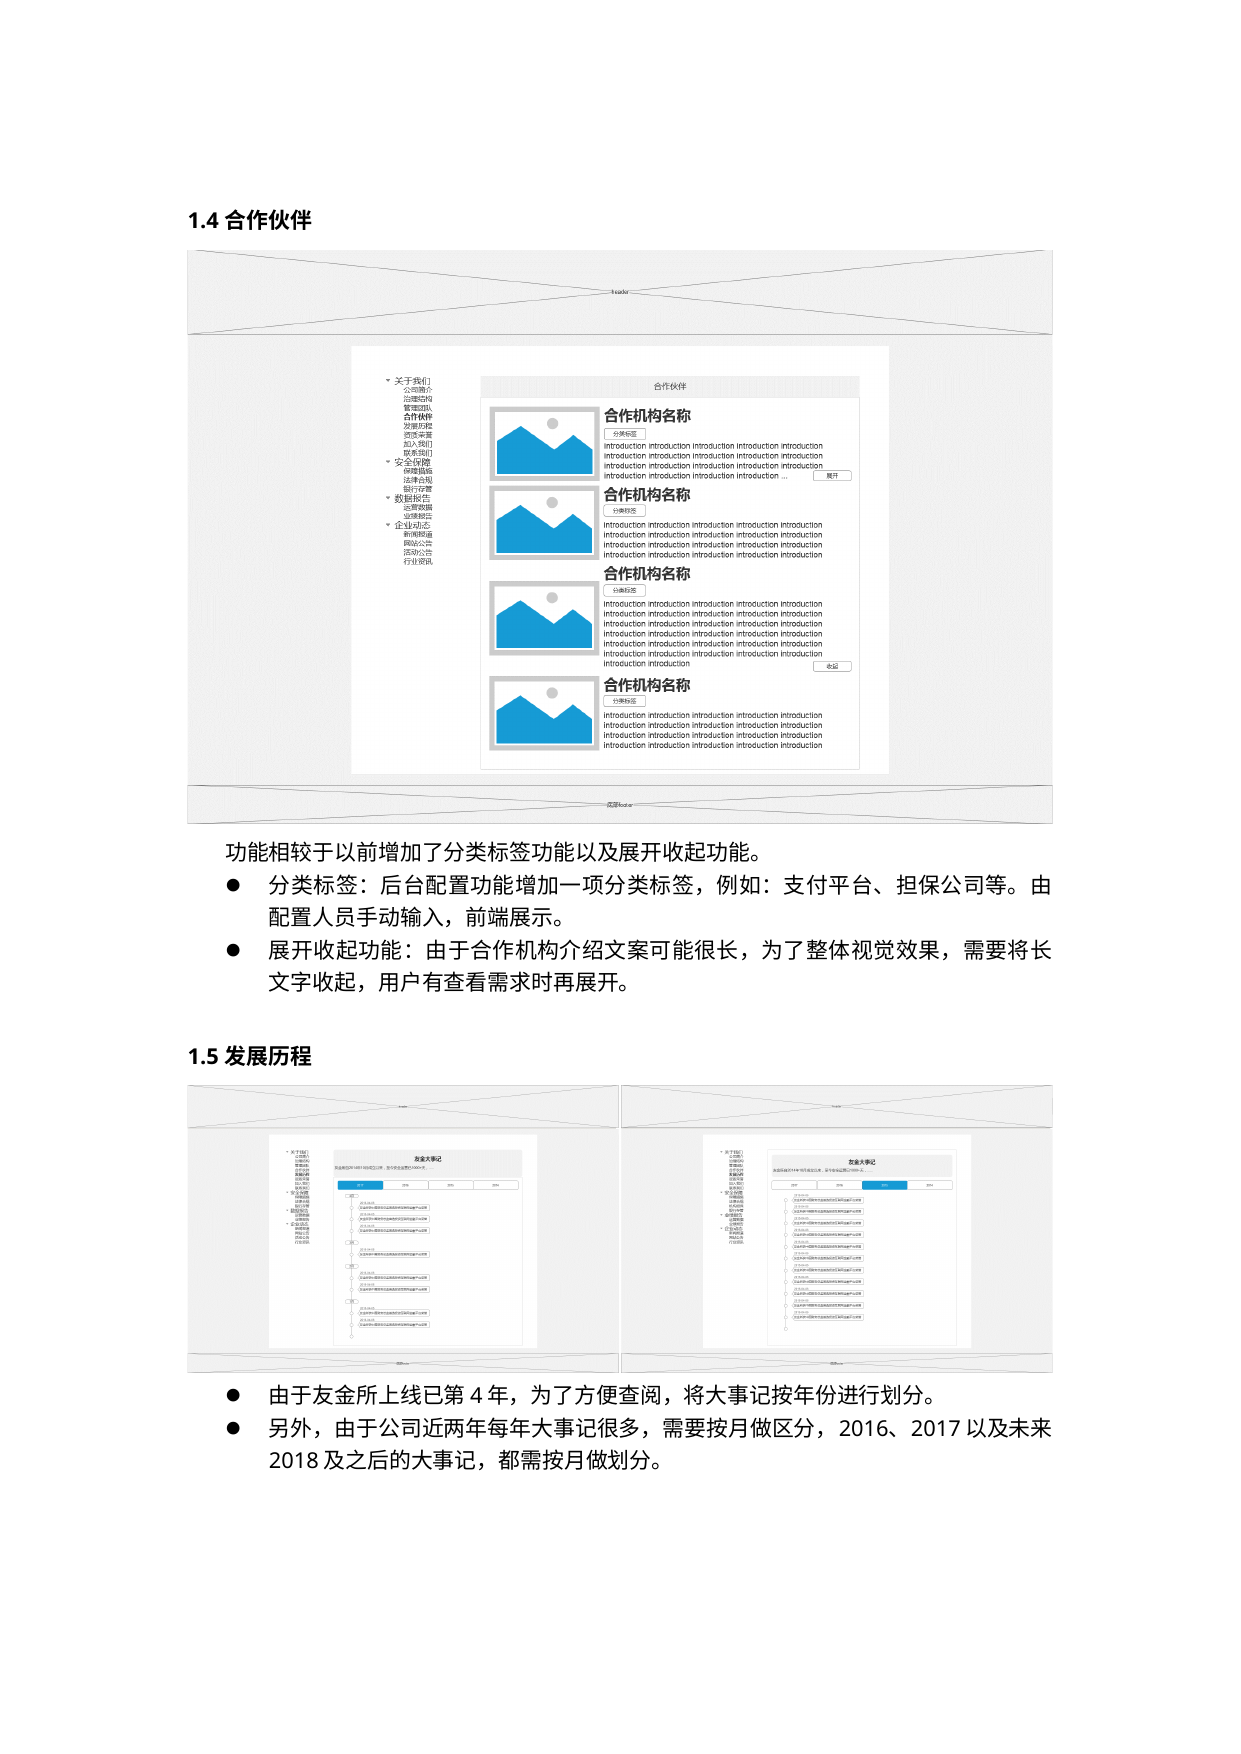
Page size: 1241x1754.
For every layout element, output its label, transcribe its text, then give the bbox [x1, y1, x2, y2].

list 由于友金所上线已第4年，为了方便查阅，将大事记按年份进行划分。 [225, 1378, 1053, 1411]
list 分类标签：后台配置功能增加一项分类标签，例如：支付平台、担保公司等。由配置人员手动输入，前端展示。 [225, 867, 1053, 932]
picture [187, 250, 1053, 824]
picture [187, 1085, 1053, 1373]
list 另外，由于公司近两年每年大事记很多，需要按月做区分，2016、2017以及未来2018及之后的大事记，都需按月做划分。 [225, 1411, 1053, 1476]
subtitle 1.4 合作伙伴 [187, 203, 1053, 235]
subtitle 1.5 发展历程 [187, 1038, 1053, 1071]
text 功能相较于以前增加了分类标签功能以及展开收起功能。 [187, 835, 1053, 867]
list 展开收起功能：由于合作机构介绍文案可能很长，为了整体视觉效果，需要将长文字收起，用户有查看需求时再展开。 [225, 932, 1053, 997]
